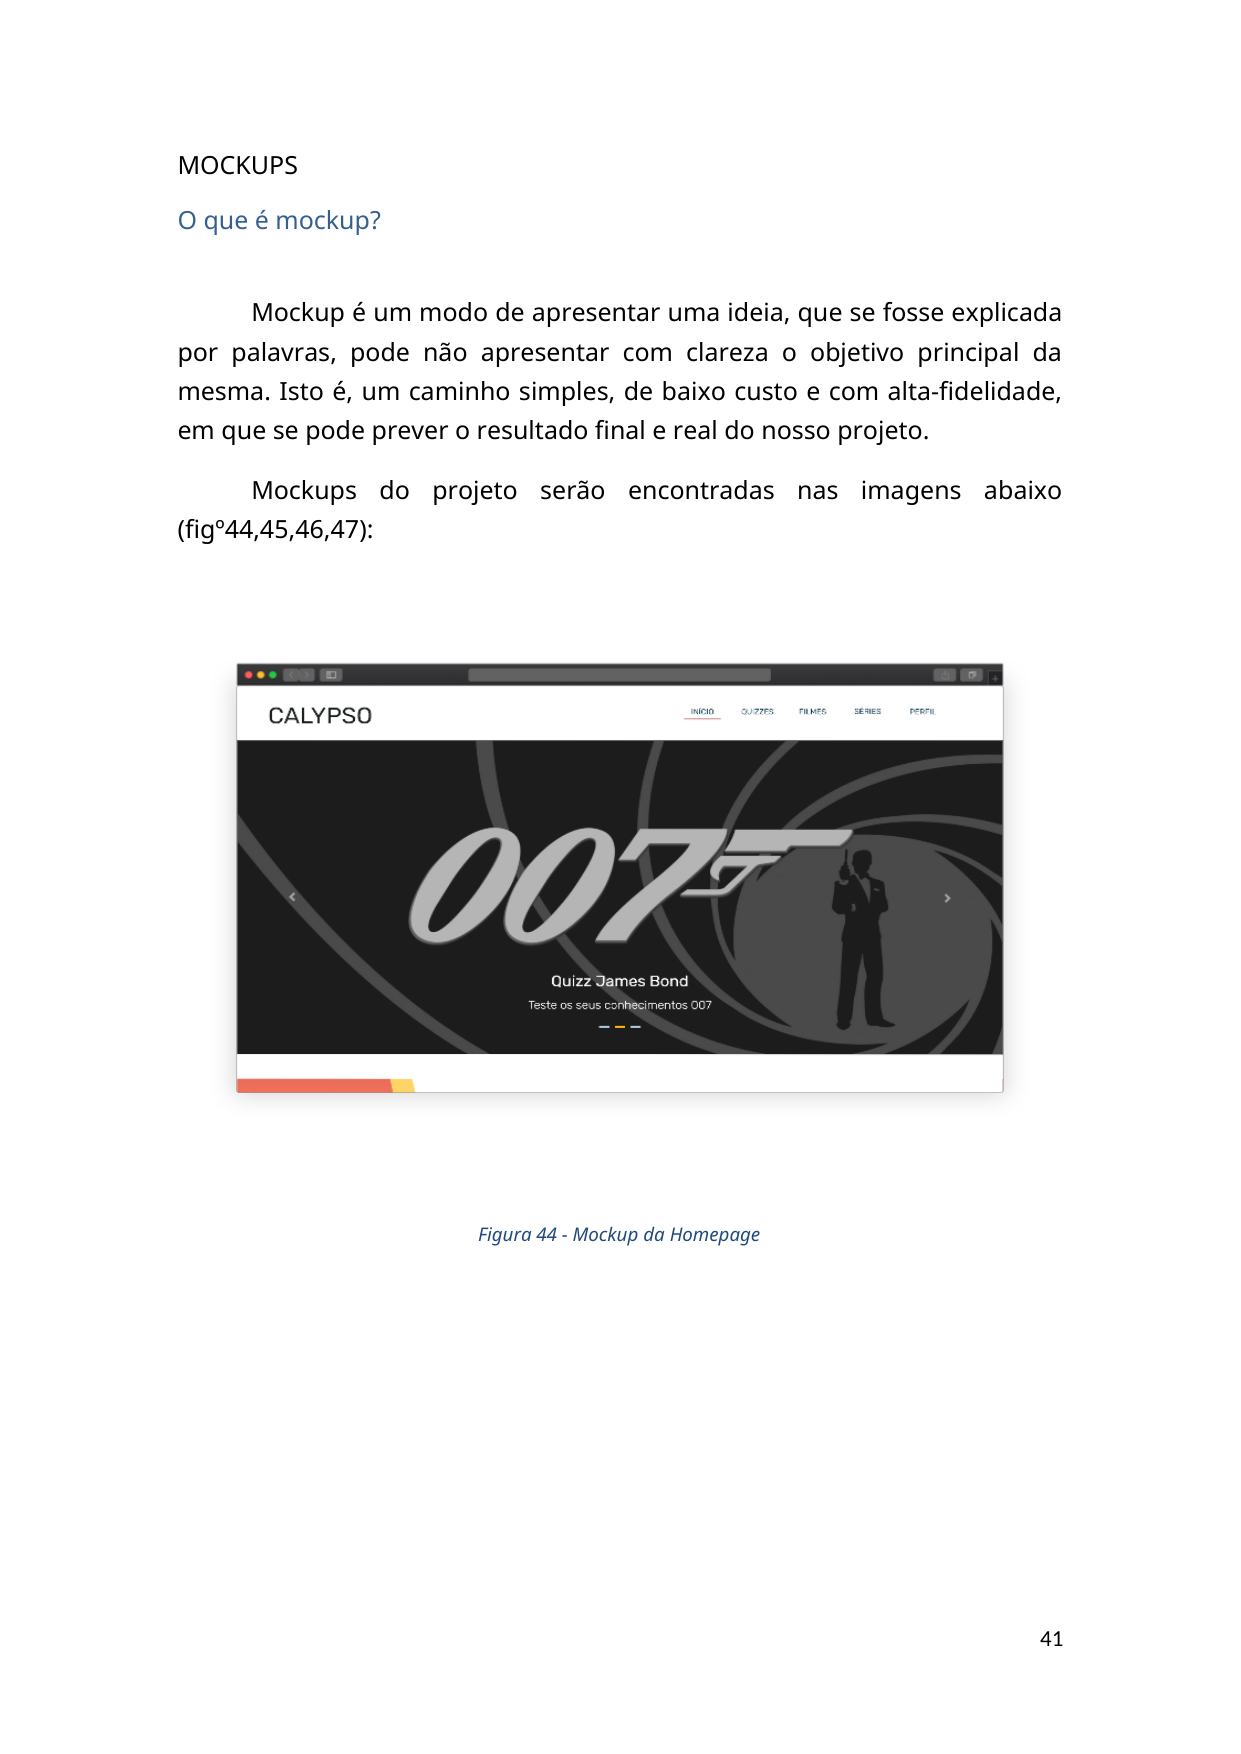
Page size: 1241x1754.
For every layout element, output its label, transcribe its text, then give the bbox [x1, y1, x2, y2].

subtitle O que é mockup? [177, 203, 1063, 237]
text Mockups do projeto serão encontradas nas imagens abaixo (figº44,45,46,47): [177, 472, 1063, 546]
text Mockup é um modo de apresentar uma ideia, que se fosse explicada por palavras, pode não apresentar com clareza o objetivo principal da mesma. Isto é, um caminho simples, de baixo custo e com alta-fidelidade, em que se pode prever o resultado final e real do nosso projeto. [177, 295, 1063, 447]
picture [177, 571, 1062, 1197]
subtitle MOCKUPS [177, 148, 1063, 182]
text Figura 44 - Mockup da Homepage [177, 1222, 1063, 1247]
